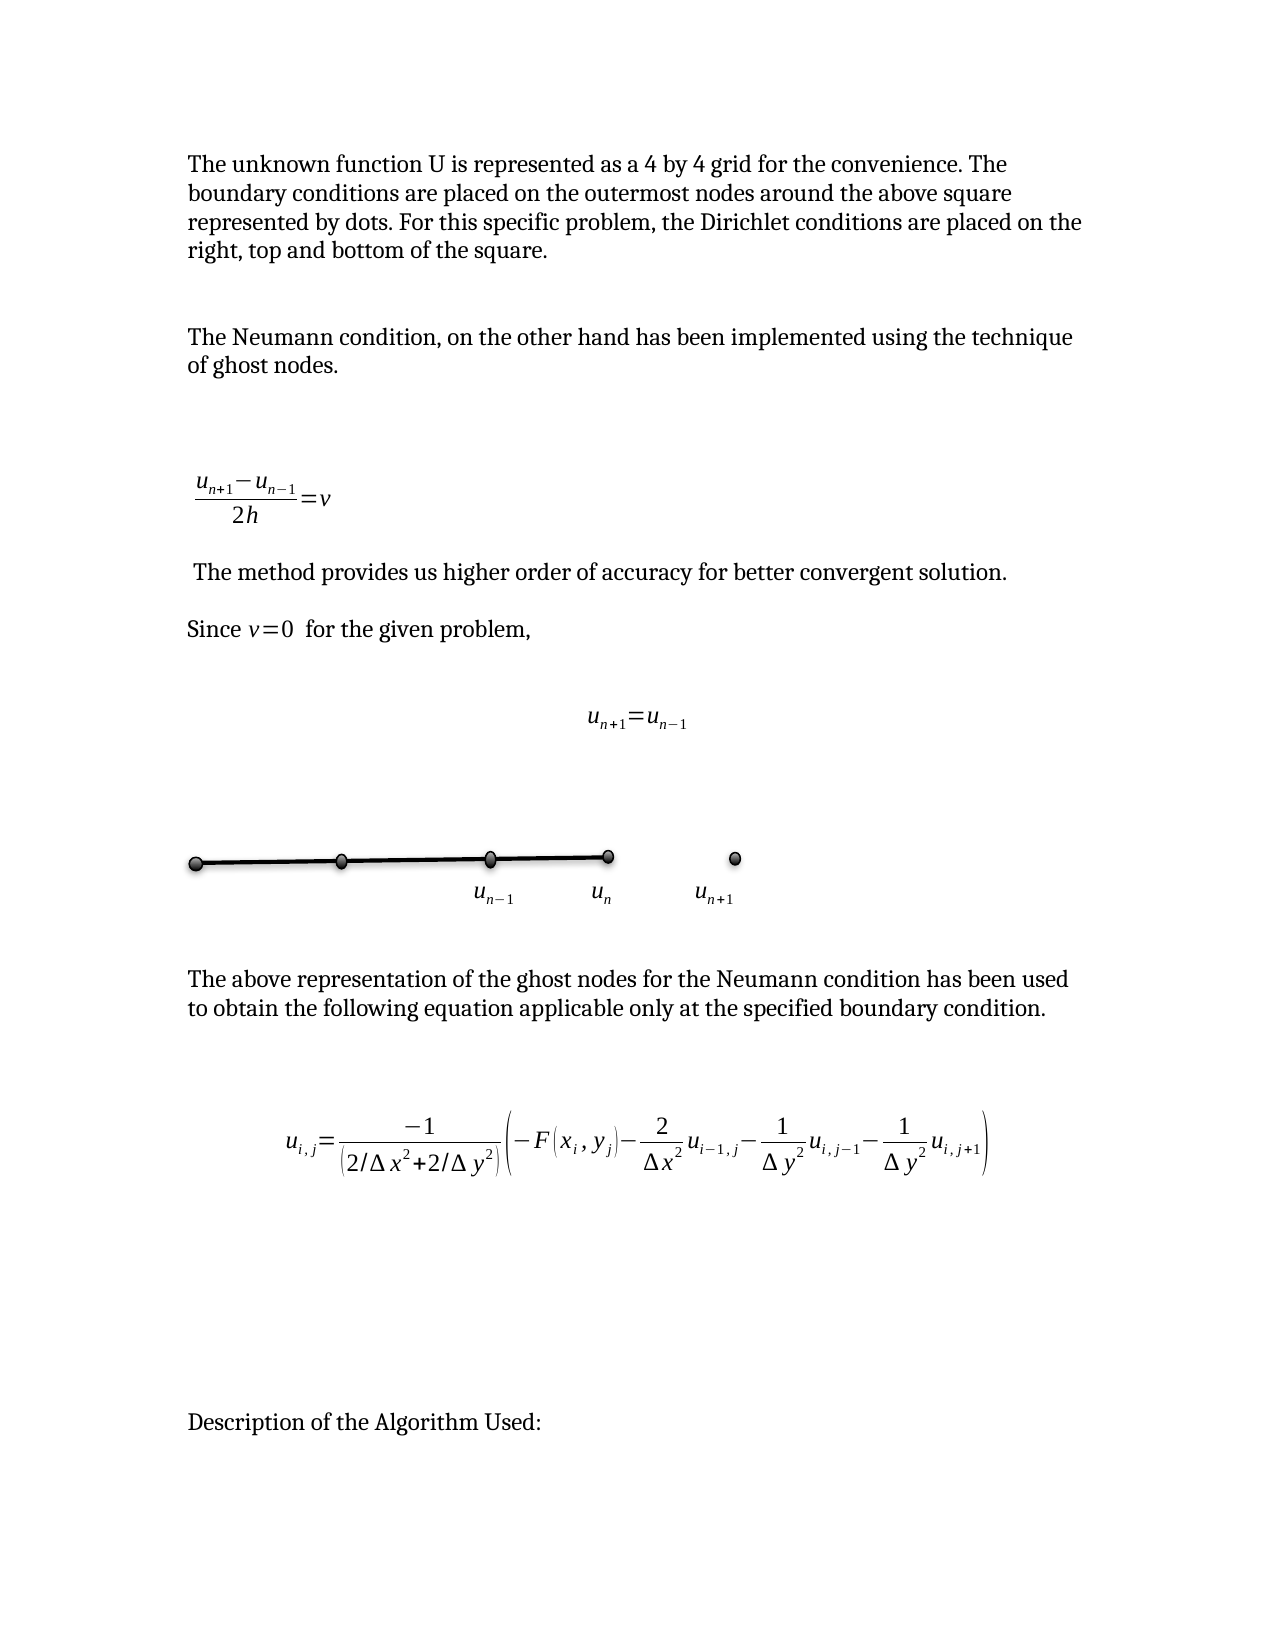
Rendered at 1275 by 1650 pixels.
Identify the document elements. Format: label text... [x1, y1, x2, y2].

text The Neumann condition, on the other hand has been implemented using the technique of ghost nodes. [187, 322, 1087, 380]
text Description of the Algorithm Used: [187, 1408, 1087, 1437]
text The method provides us higher order of accuracy for better convergent solution. [187, 558, 1087, 586]
text The above representation of the ghost nodes for the Neumann condition has been used to obtain the following equation applicable only at the specified boundary condition. [187, 965, 1087, 1023]
text The unknown function U is represented as a 4 by 4 grid for the convenience. The boundary conditions are placed on the outermost nodes around the above square represented by dots. For this specific problem, the Dirichlet conditions are placed on the right, top and bottom of the square. [187, 150, 1087, 265]
text Since for the given problem, [187, 615, 1087, 644]
